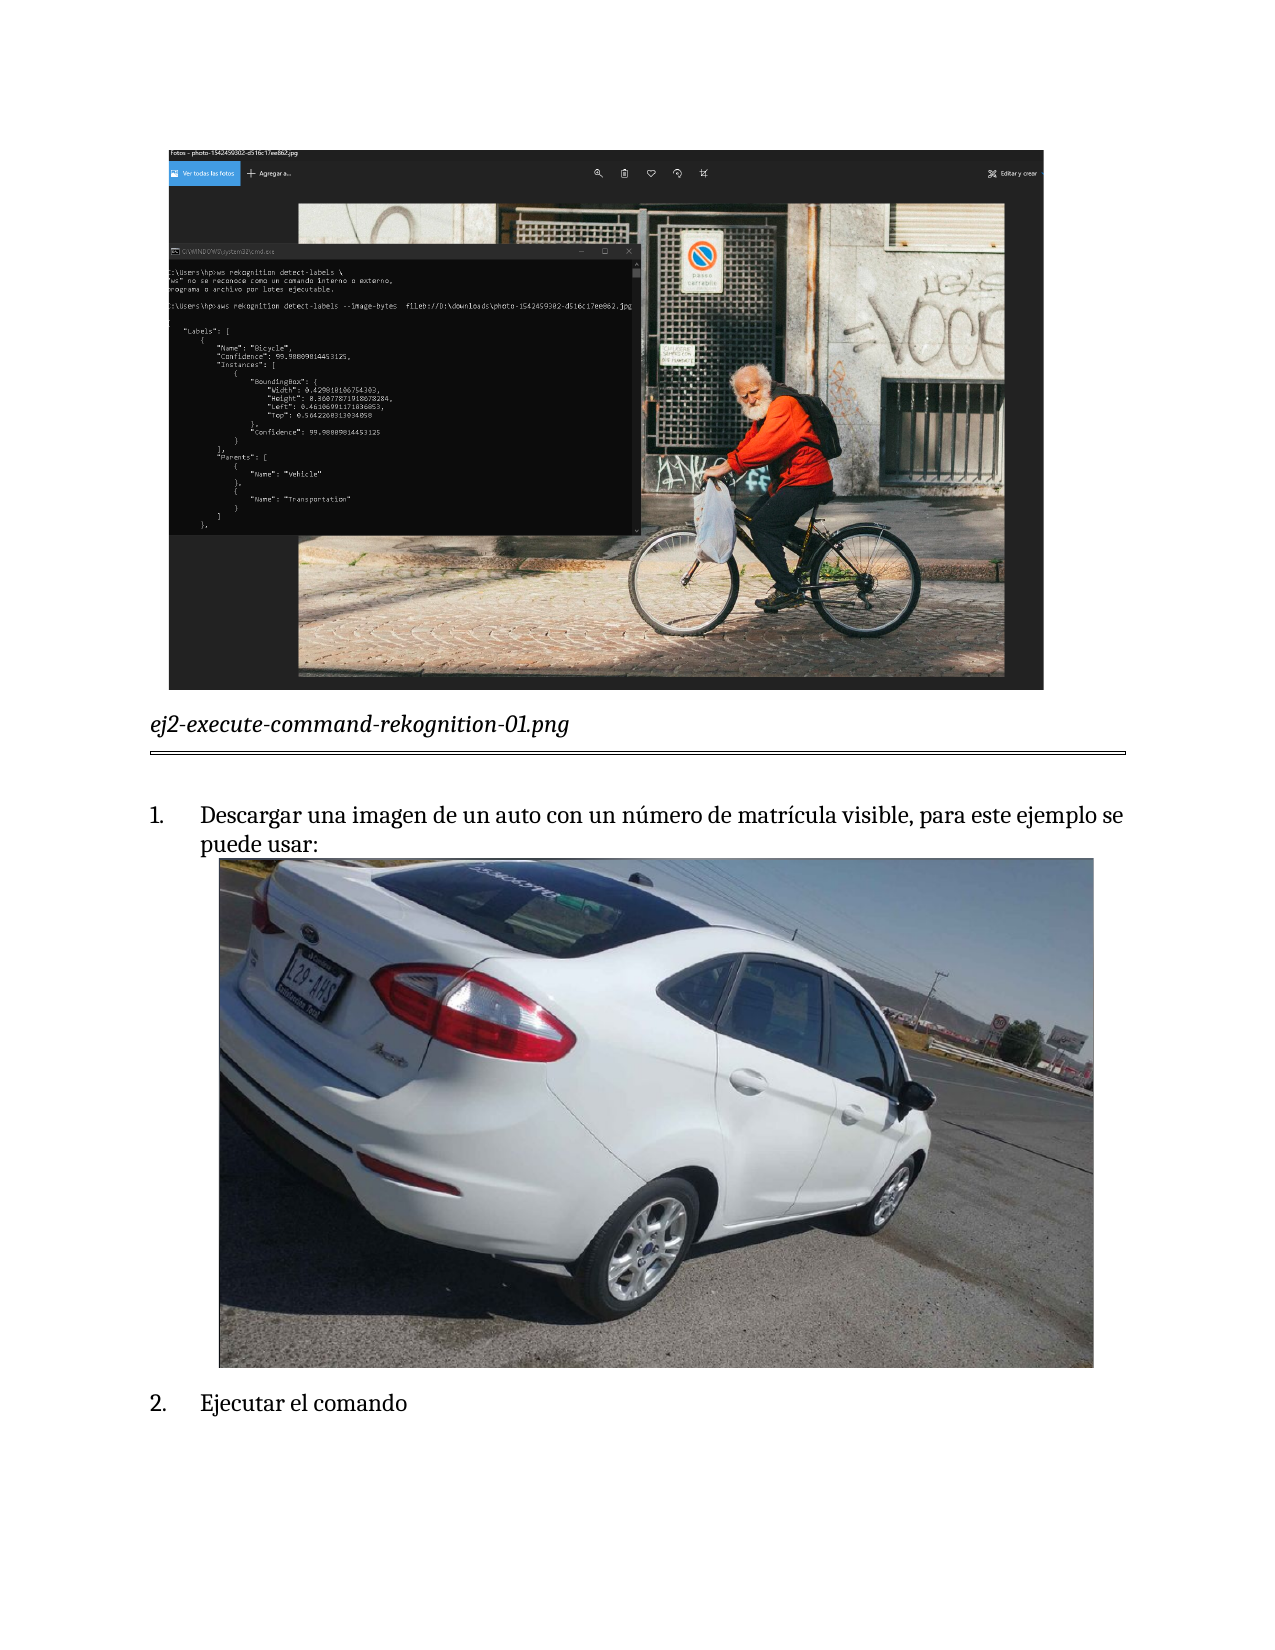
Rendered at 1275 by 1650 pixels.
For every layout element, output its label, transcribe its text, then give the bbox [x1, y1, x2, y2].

picture [218, 858, 1094, 1368]
list Ejecutar el comando [150, 1389, 1125, 1417]
picture [168, 150, 1044, 690]
text ej2-execute-command-rekognition-01.png [150, 710, 1125, 739]
